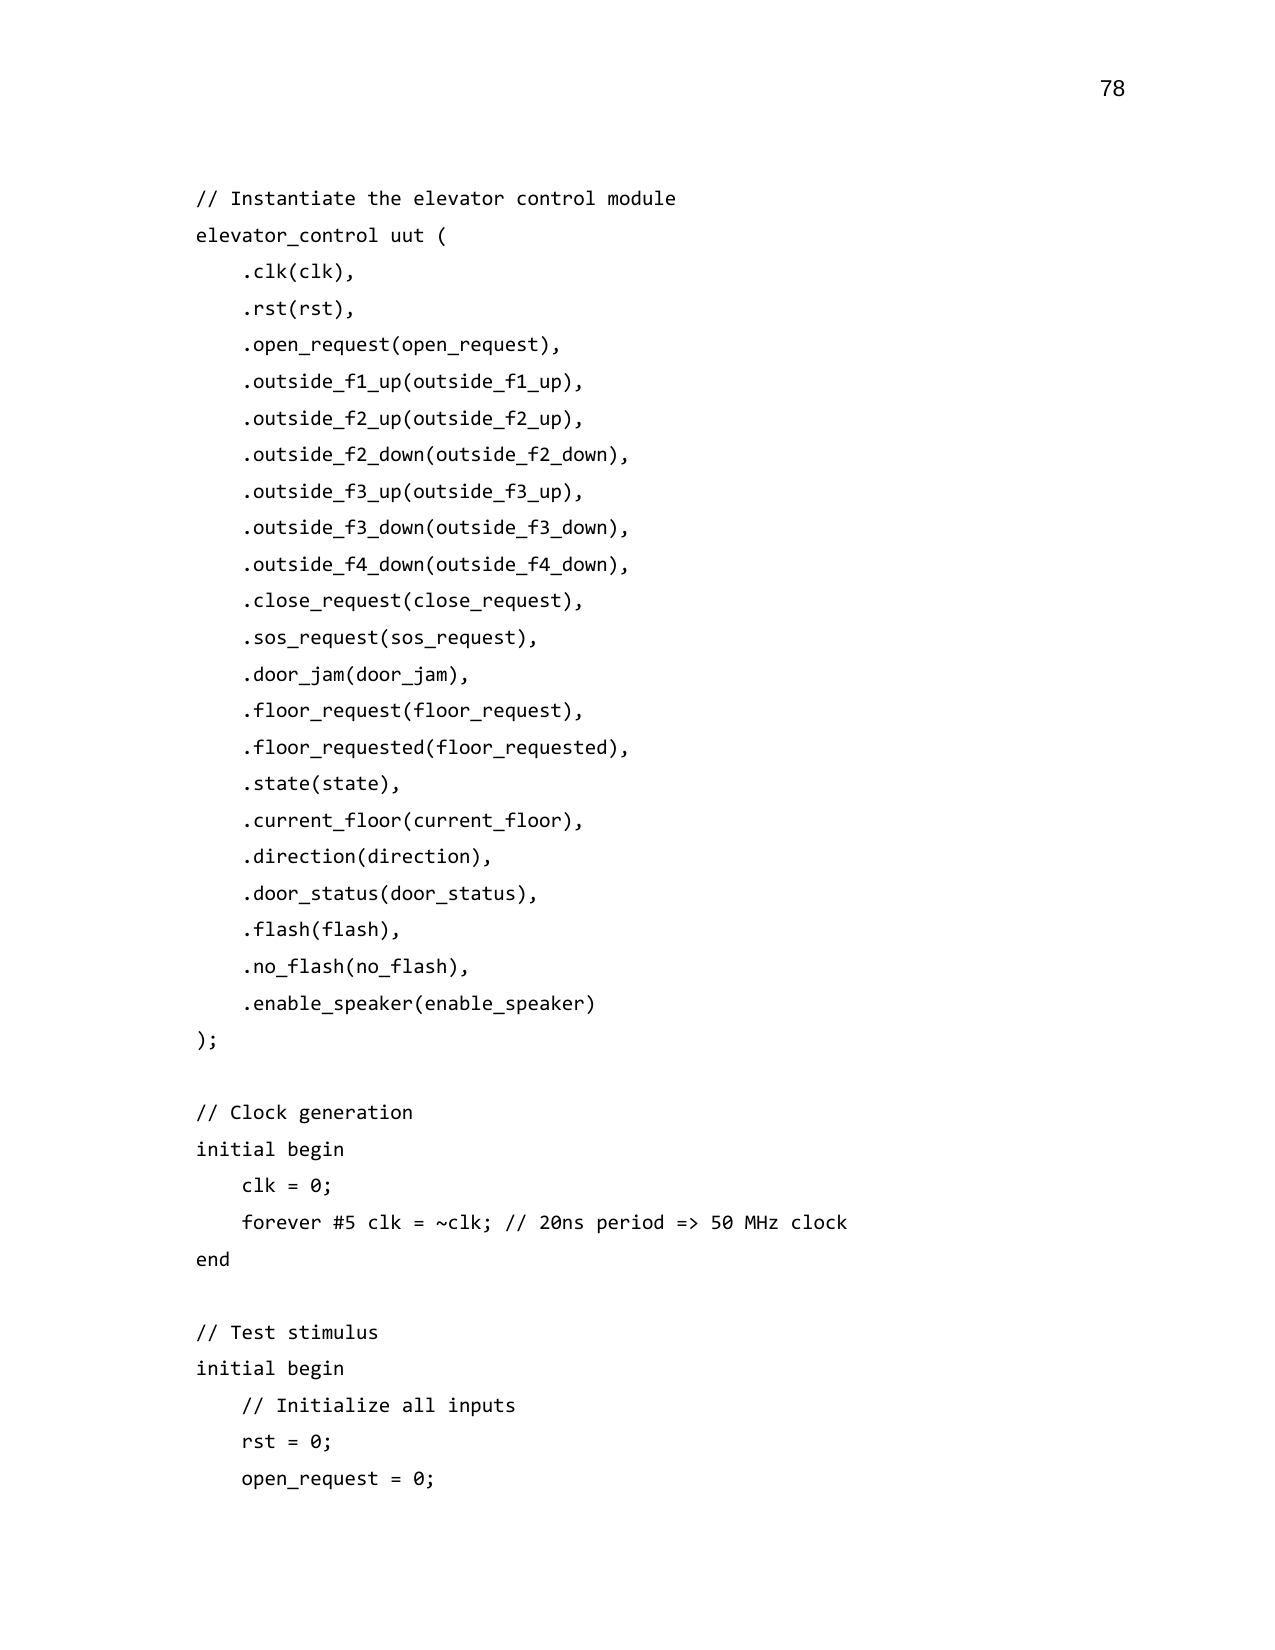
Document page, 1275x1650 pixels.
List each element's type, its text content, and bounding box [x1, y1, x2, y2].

text .close_request(close_request), [150, 589, 1125, 613]
text .rst(rst), [150, 296, 1125, 321]
text initial begin [150, 1137, 1125, 1162]
text .enable_speaker(enable_speaker) [150, 991, 1125, 1015]
text initial begin [150, 1357, 1125, 1381]
text end [150, 1247, 1125, 1271]
text .outside_f2_down(outside_f2_down), [150, 442, 1125, 467]
text .door_jam(door_jam), [150, 662, 1125, 686]
text .sos_request(sos_request), [150, 625, 1125, 650]
text .clk(clk), [150, 260, 1125, 284]
text .outside_f4_down(outside_f4_down), [150, 552, 1125, 577]
text // Instantiate the elevator control module [150, 187, 1125, 211]
text open_request = 0; [150, 1466, 1125, 1491]
text .outside_f2_up(outside_f2_up), [150, 406, 1125, 430]
text .door_status(door_status), [150, 881, 1125, 906]
text .outside_f1_up(outside_f1_up), [150, 369, 1125, 394]
text ); [150, 1027, 1125, 1052]
text // Clock generation [150, 1101, 1125, 1125]
text elevator_control uut ( [150, 223, 1125, 247]
text // Test stimulus [150, 1320, 1125, 1344]
text forever #5 clk = ~clk; // 20ns period => 50 MHz clock [150, 1210, 1125, 1235]
text .no_flash(no_flash), [150, 954, 1125, 979]
text .floor_request(floor_request), [150, 698, 1125, 723]
text .direction(direction), [150, 845, 1125, 869]
text .state(state), [150, 772, 1125, 796]
text .flash(flash), [150, 918, 1125, 942]
text .outside_f3_up(outside_f3_up), [150, 479, 1125, 503]
text .current_floor(current_floor), [150, 808, 1125, 832]
text // Initialize all inputs [150, 1393, 1125, 1417]
text .outside_f3_down(outside_f3_down), [150, 516, 1125, 540]
text clk = 0; [150, 1174, 1125, 1198]
text .open_request(open_request), [150, 333, 1125, 357]
text .floor_requested(floor_requested), [150, 735, 1125, 759]
text rst = 0; [150, 1430, 1125, 1454]
